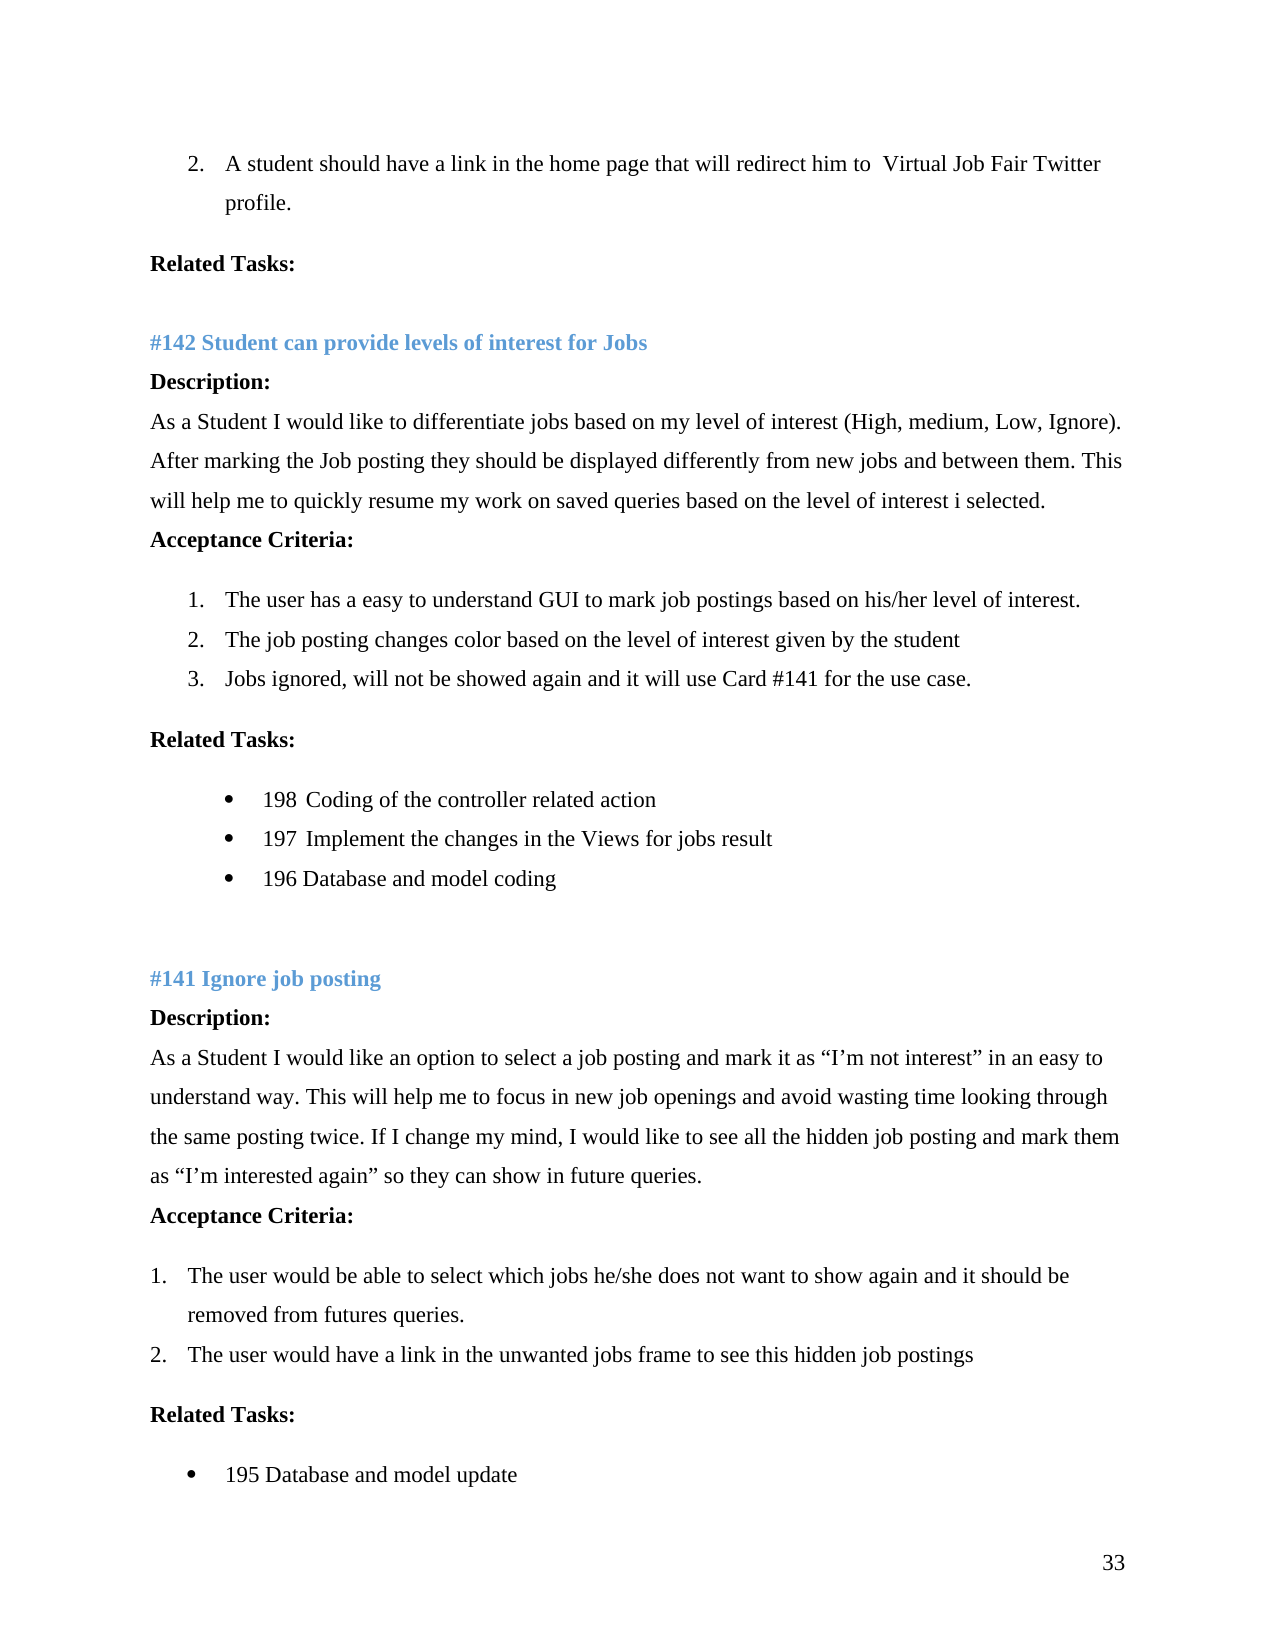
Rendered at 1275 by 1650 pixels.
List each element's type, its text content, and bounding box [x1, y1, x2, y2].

text Related Tasks: [150, 250, 1125, 276]
text Related Tasks: [150, 726, 1125, 752]
list 196 Database and model coding [225, 865, 1125, 891]
list 198 Coding of the controller related action [225, 786, 1125, 812]
list The user would have a link in the unwanted jobs frame to see this hidden job postings [150, 1341, 1125, 1367]
list The user would be able to select which jobs he/she does not want to show again and it should be removed from futures queries. [150, 1262, 1125, 1328]
text #141 Ignore job posting [150, 965, 1125, 991]
text Related Tasks: [150, 1401, 1125, 1428]
text Description: [150, 368, 1125, 394]
list The user has a easy to understand GUI to mark job postings based on his/her level of interest. [187, 586, 1125, 613]
text Acceptance Criteria: [150, 1202, 1125, 1228]
text Description: [150, 1004, 1125, 1031]
list The job posting changes color based on the level of interest given by the student [187, 626, 1125, 652]
list Jobs ignored, will not be showed again and it will use Card #141 for the use case. [187, 665, 1125, 692]
list 197 Implement the changes in the Views for jobs result [225, 826, 1125, 852]
list 195 Database and model update [187, 1462, 1125, 1488]
text #142 Student can provide levels of interest for Jobs [150, 329, 1125, 355]
text Acceptance Criteria: [150, 526, 1125, 552]
text As a Student I would like to differentiate jobs based on my level of interest (High, medium, Low, Ignore). After marking the Job posting they should be displayed differently from new jobs and between them. This will help me to quickly resume my work on saved queries based on the level of interest i selected. [150, 408, 1125, 513]
text As a Student I would like an option to select a job posting and mark it as “I’m not interest” in an easy to understand way. This will help me to focus in new job openings and avoid wasting time looking through the same posting twice. If I change my mind, I would like to see all the hidden job posting and mark them as “I’m interested again” so they can show in future queries. [150, 1044, 1125, 1188]
list A student should have a link in the home page that will redirect him to Virtual Job Fair Twitter profile. [187, 150, 1125, 216]
